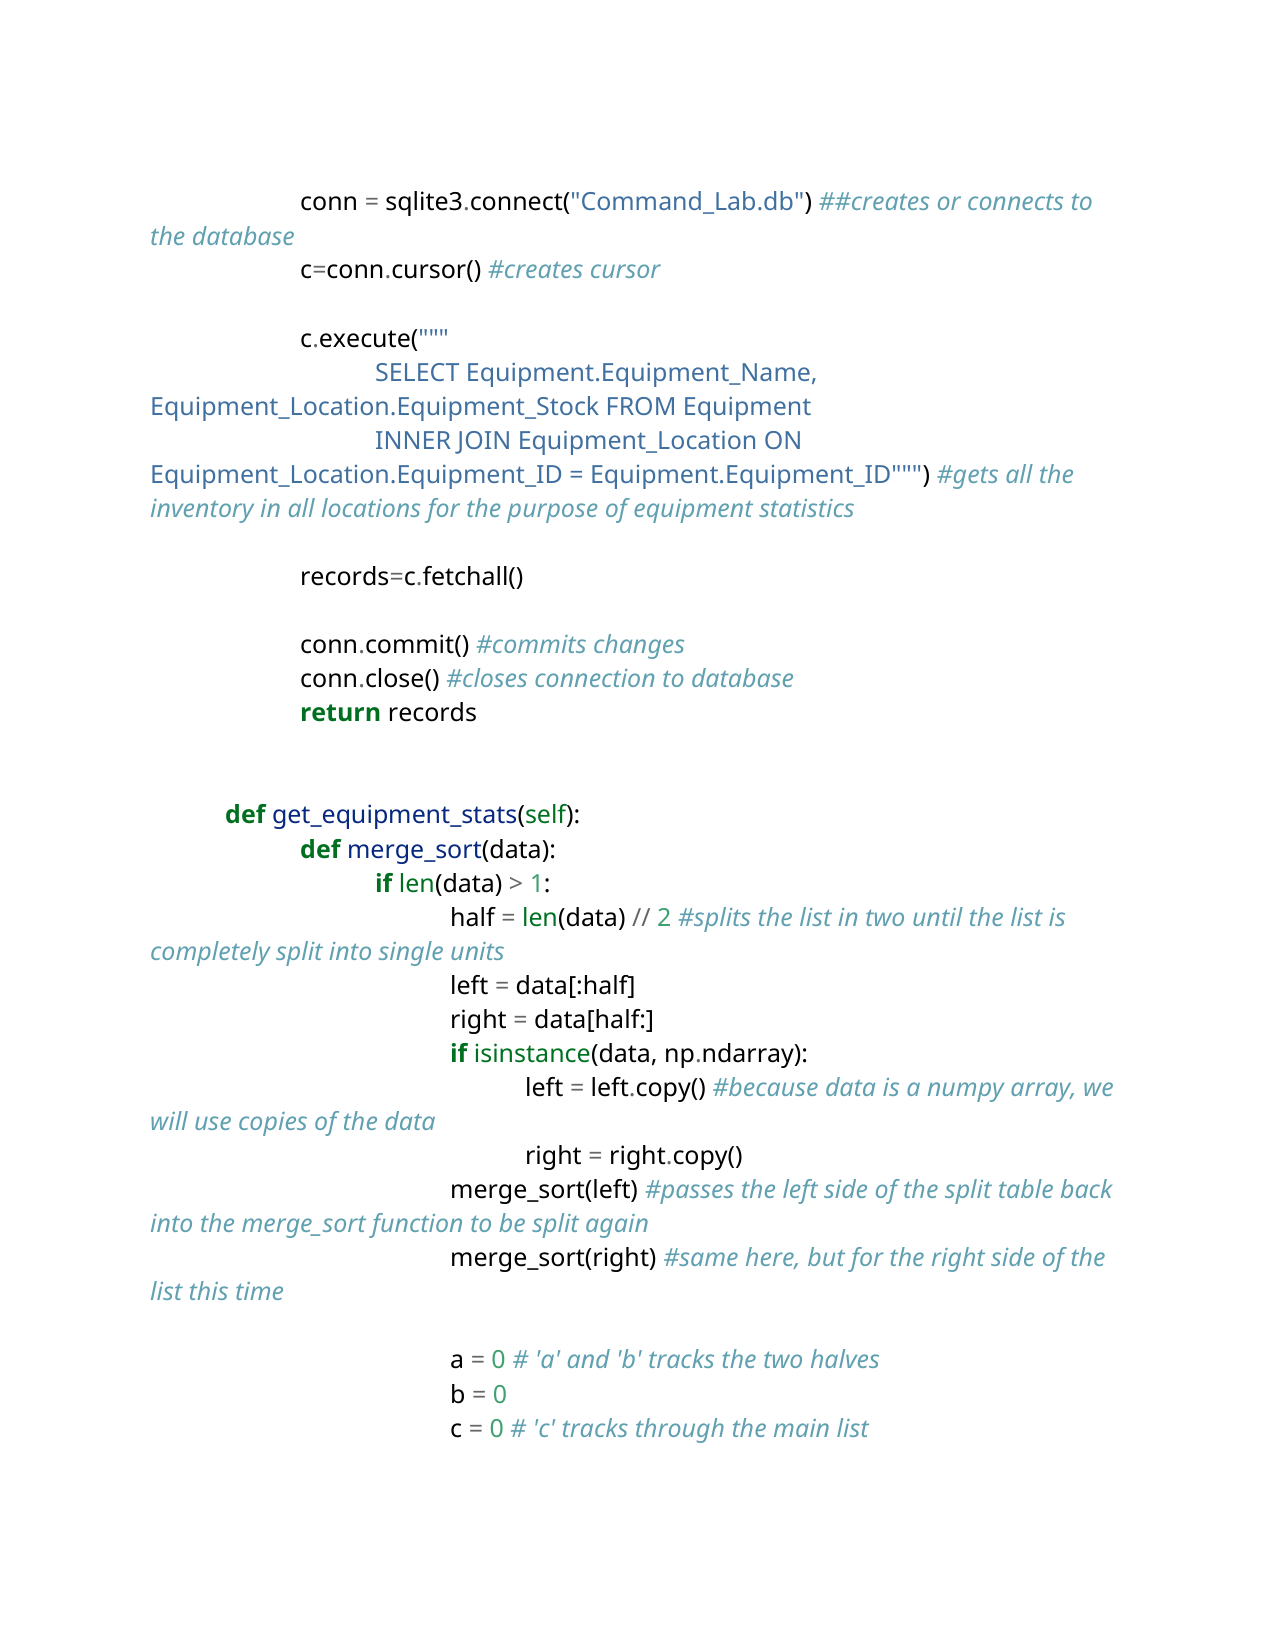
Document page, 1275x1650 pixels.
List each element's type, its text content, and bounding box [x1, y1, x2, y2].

text conn.commit() #commits changes [150, 627, 1125, 661]
text b = 0 [150, 1376, 1125, 1410]
text half = len(data) // 2 #splits the list in two until the list is completely split into single units [150, 899, 1125, 967]
text right = data[half:] [150, 1002, 1125, 1036]
text conn = sqlite3.connect("Command_Lab.db") ##creates or connects to the database [150, 184, 1125, 252]
text def get_equipment_stats(self): [150, 797, 1125, 831]
text merge_sort(left) #passes the left side of the split table back into the merge_sort function to be split again [150, 1172, 1125, 1240]
text c.execute(""" [150, 320, 1125, 354]
text left = data[:half] [150, 967, 1125, 1002]
text INNER JOIN Equipment_Location ON Equipment_Location.Equipment_ID = Equipment.Equipment_ID""") #gets all the inventory in all locations for the purpose of equipment statistics [150, 422, 1125, 525]
text records=c.fetchall() [150, 559, 1125, 593]
text def merge_sort(data): [150, 831, 1125, 865]
text if isinstance(data, np.ndarray): [150, 1036, 1125, 1070]
text merge_sort(right) #same here, but for the right side of the list this time [150, 1240, 1125, 1308]
text right = right.copy() [150, 1138, 1125, 1172]
text c=conn.cursor() #creates cursor [150, 252, 1125, 286]
text left = left.copy() #because data is a numpy array, we will use copies of the data [150, 1070, 1125, 1138]
text c = 0 # 'c' tracks through the main list [150, 1410, 1125, 1444]
text return records [150, 695, 1125, 729]
text SELECT Equipment.Equipment_Name, Equipment_Location.Equipment_Stock FROM Equipment [150, 354, 1125, 422]
text if len(data) > 1: [150, 865, 1125, 899]
text a = 0 # 'a' and 'b' tracks the two halves [150, 1342, 1125, 1376]
text conn.close() #closes connection to database [150, 661, 1125, 695]
